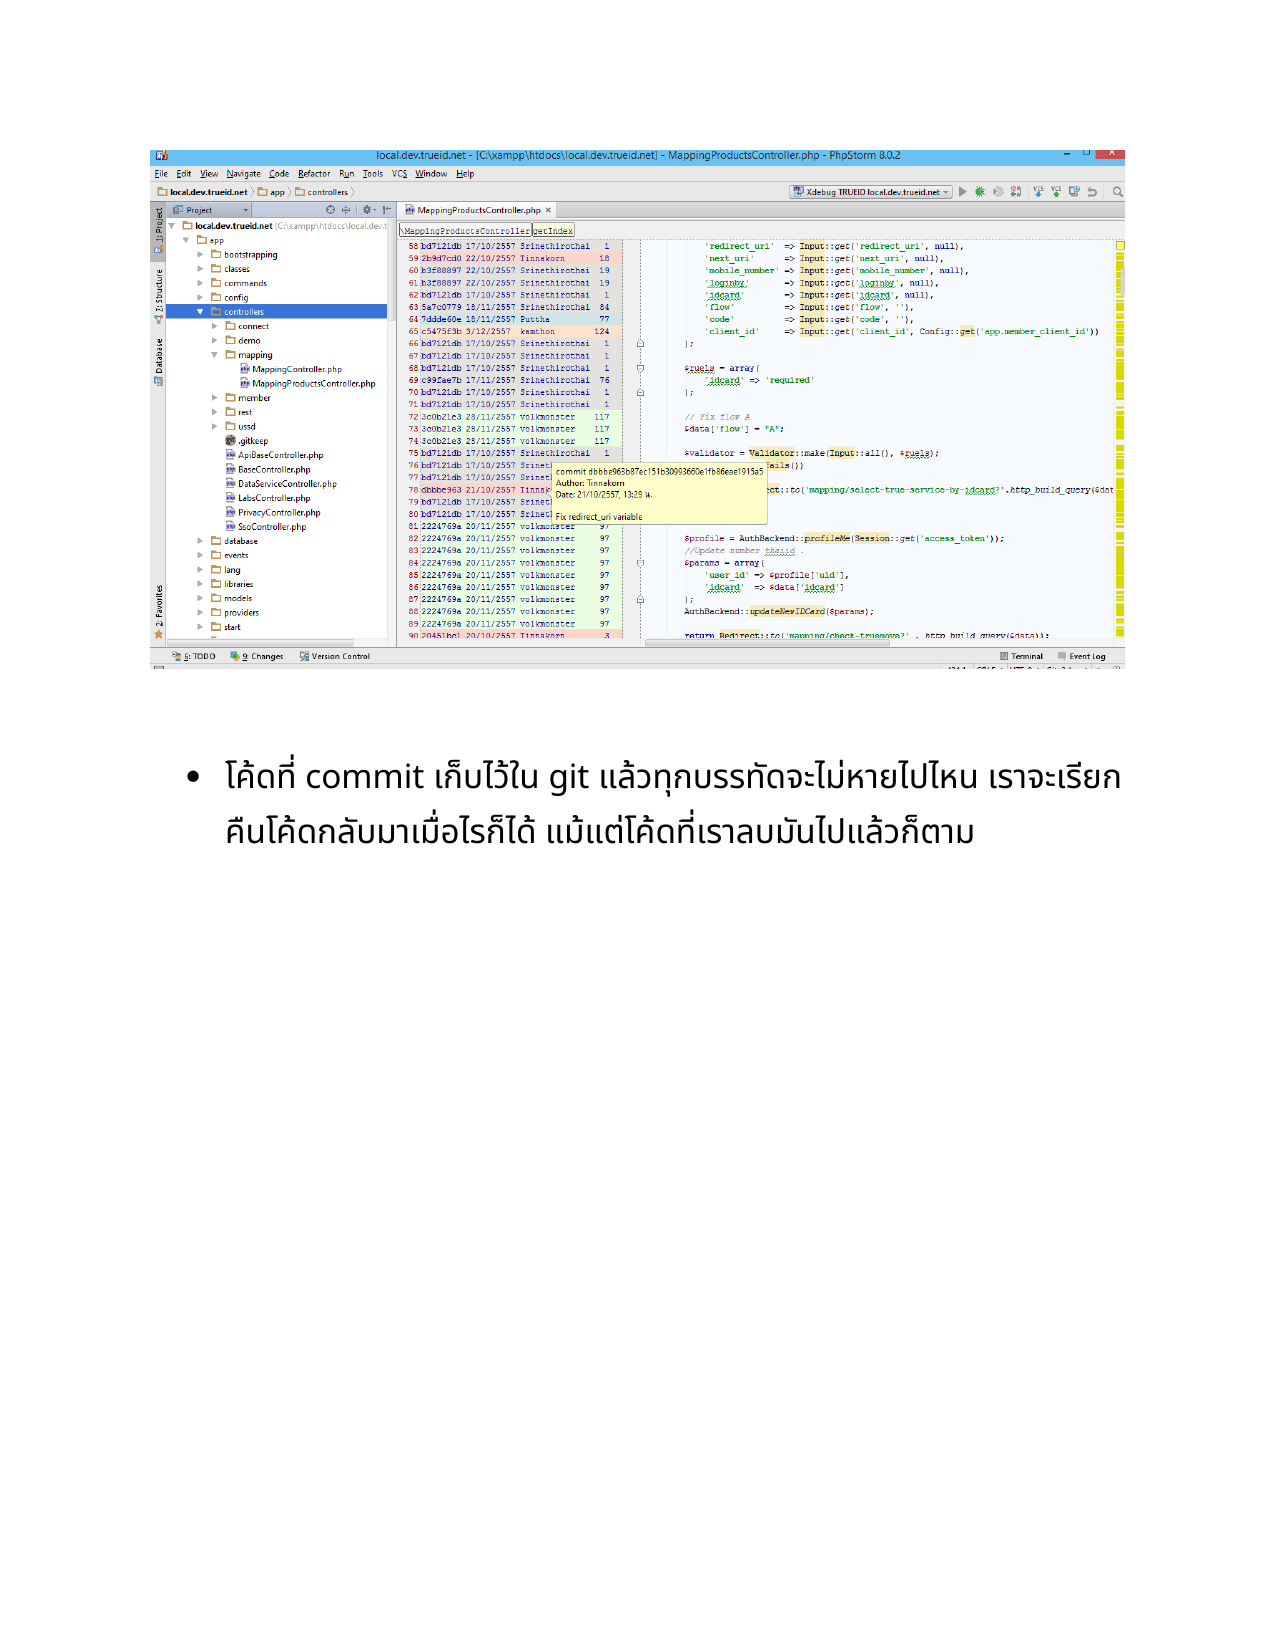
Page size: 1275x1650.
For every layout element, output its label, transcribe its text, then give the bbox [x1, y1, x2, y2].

list โค้ดที่ commit เก็บไว้ใน git แล้วทุกบรรทัดจะไม่หายไปไหน เราจะเรียกคืนโค้ดกลับมาเมื่อไรก็ได้ แม้แต่โค้ดที่เราลบมันไปแล้วก็ตาม [187, 753, 1125, 858]
picture [150, 150, 1125, 669]
